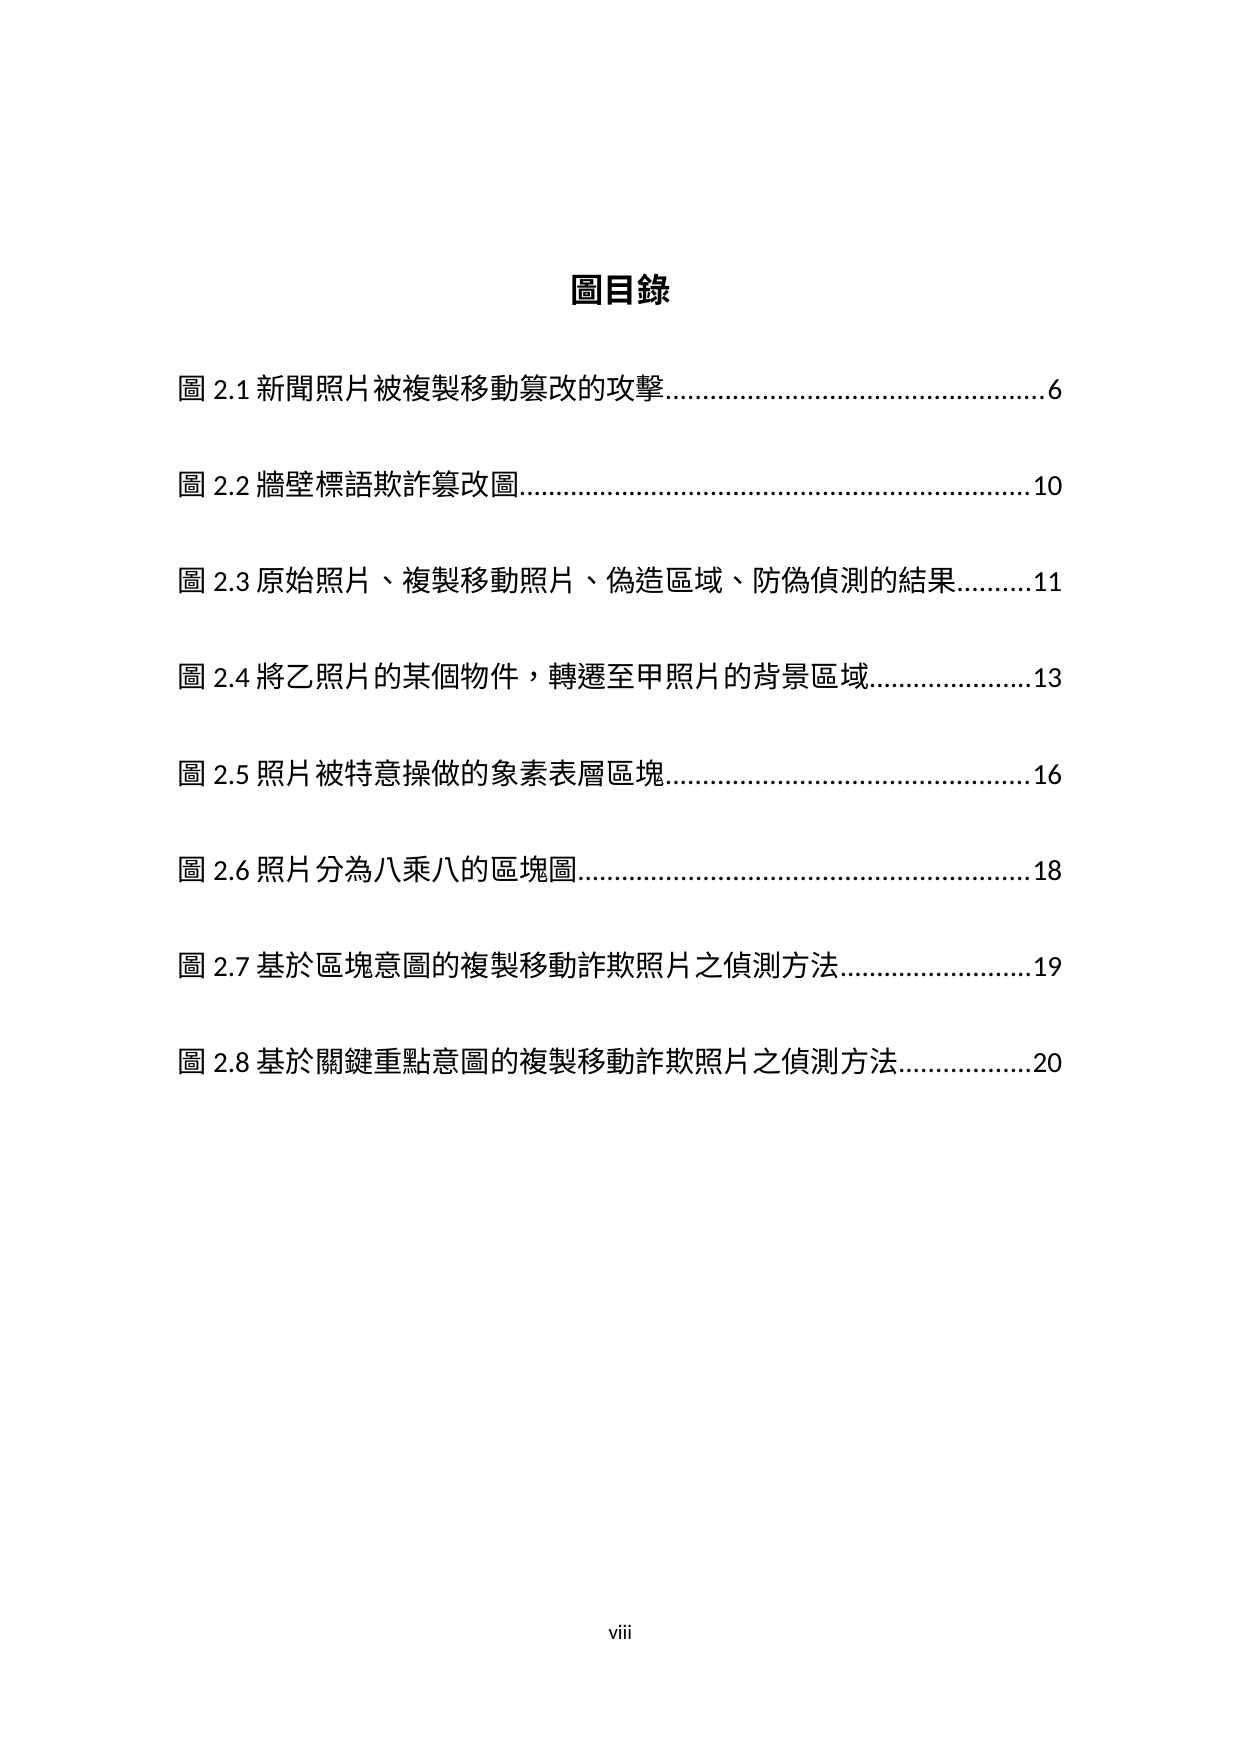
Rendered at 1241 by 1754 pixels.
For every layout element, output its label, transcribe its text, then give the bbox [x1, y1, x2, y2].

text 圖 2.6 照片分為八乘八的區塊圖 18 [177, 830, 1063, 905]
text 圖 2.2 牆壁標語欺詐篡改圖 10 [177, 445, 1063, 520]
text 圖 2.3 原始照片、複製移動照片、偽造區域、防偽偵測的結果 11 [177, 542, 1063, 617]
text 圖 2.5 照片被特意操做的象素表層區塊 16 [177, 734, 1063, 809]
text 圖 2.7 基於區塊意圖的複製移動詐欺照片之偵測方法 19 [177, 926, 1063, 1001]
text 圖 2.8 基於關鍵重點意圖的複製移動詐欺照片之偵測方法 20 [177, 1022, 1063, 1097]
text 圖 2.1 新聞照片被複製移動篡改的攻擊 6 [177, 349, 1063, 424]
text 圖 2.4 將乙照片的某個物件，轉遷至甲照片的背景區域 13 [177, 638, 1063, 713]
text 圖目錄 [177, 250, 1063, 325]
